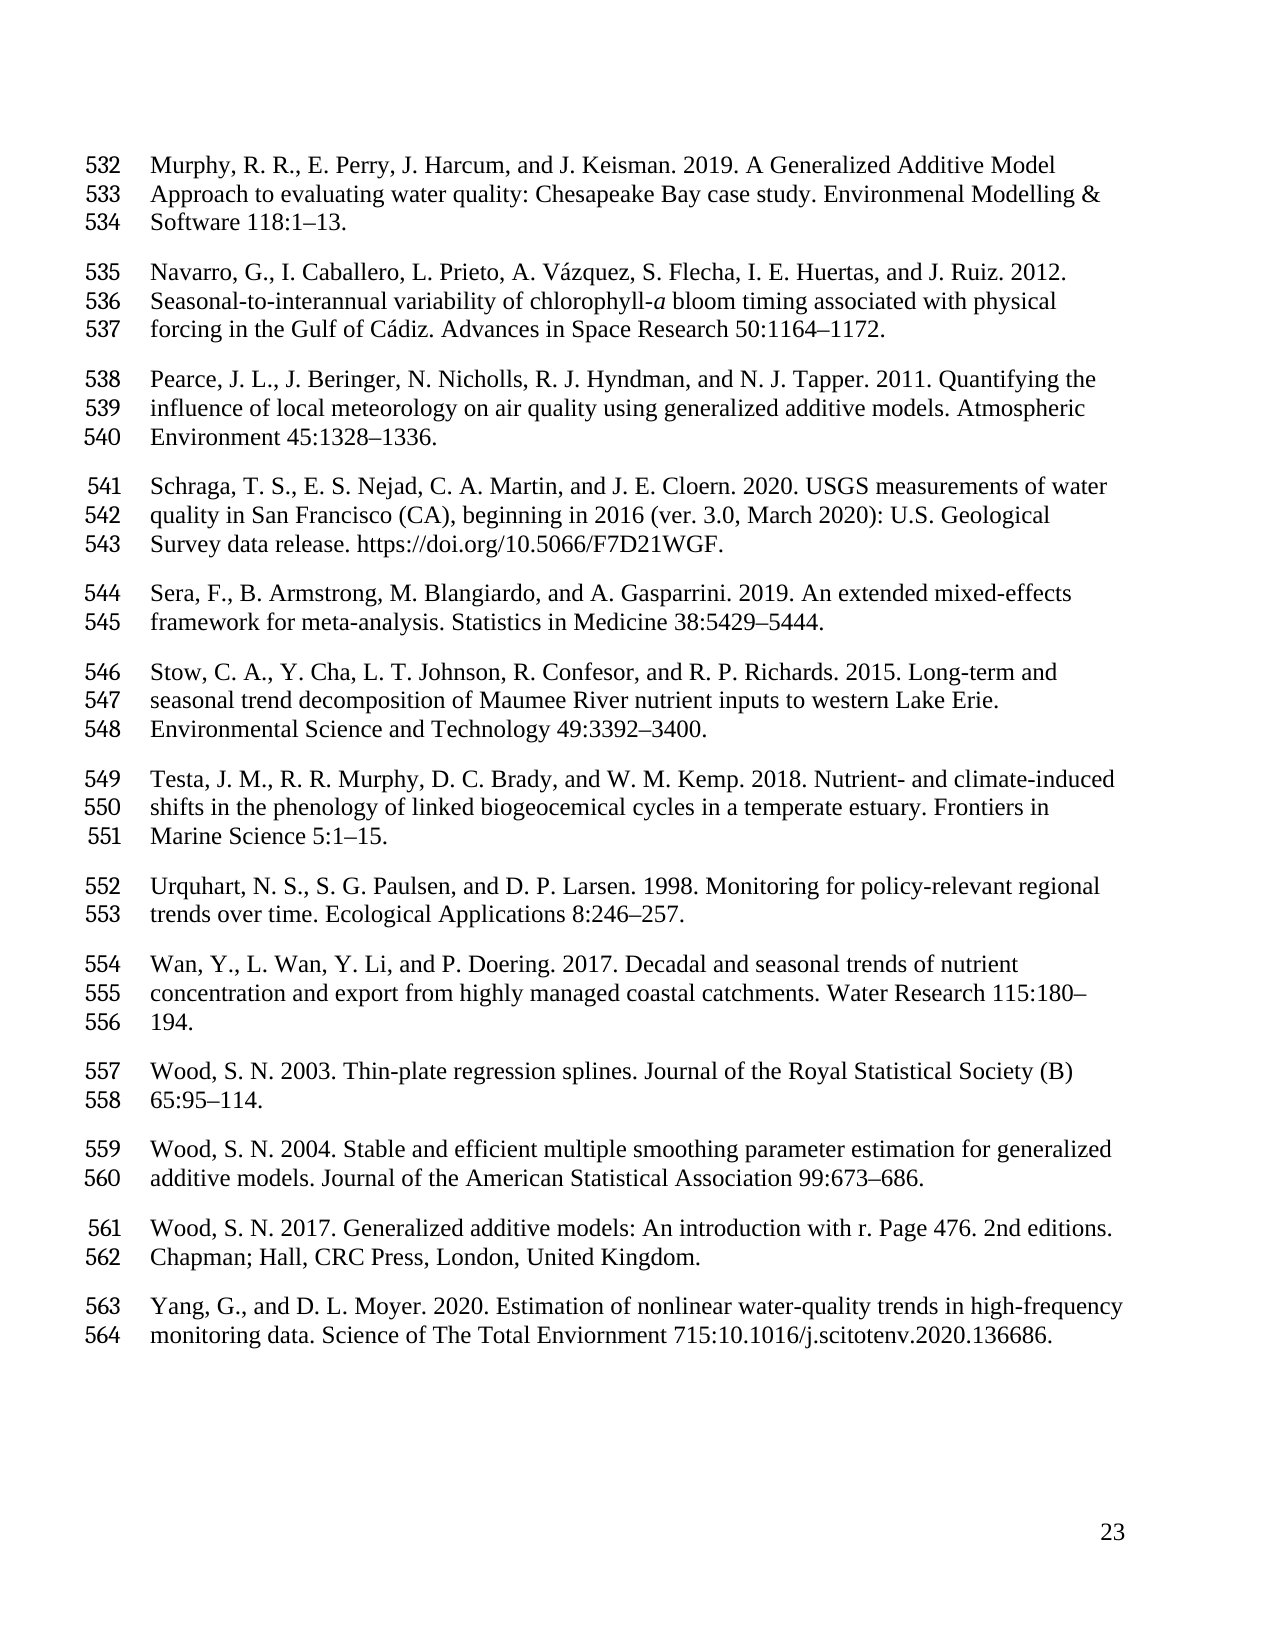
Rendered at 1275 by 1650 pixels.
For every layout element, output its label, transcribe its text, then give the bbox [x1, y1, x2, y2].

text Wood, S. N. 2017. Generalized additive models: An introduction with r. Page 476. 2nd editions. Chapman; Hall, CRC Press, London, United Kingdom. [150, 1213, 1125, 1270]
text Sera, F., B. Armstrong, M. Blangiardo, and A. Gasparrini. 2019. An extended mixed-effects framework for meta-analysis. Statistics in Medicine 38:5429–5444. [150, 578, 1125, 636]
text Navarro, G., I. Caballero, L. Prieto, A. Vázquez, S. Flecha, I. E. Huertas, and J. Ruiz. 2012. Seasonal-to-interannual variability of chlorophyll-a bloom timing associated with physical forcing in the Gulf of Cádiz. Advances in Space Research 50:1164–1172. [150, 257, 1125, 343]
text Urquhart, N. S., S. G. Paulsen, and D. P. Larsen. 1998. Monitoring for policy-relevant regional trends over time. Ecological Applications 8:246–257. [150, 871, 1125, 928]
text Wood, S. N. 2004. Stable and efficient multiple smoothing parameter estimation for generalized additive models. Journal of the American Statistical Association 99:673–686. [150, 1134, 1125, 1192]
text Stow, C. A., Y. Cha, L. T. Johnson, R. Confesor, and R. P. Richards. 2015. Long-term and seasonal trend decomposition of Maumee River nutrient inputs to western Lake Erie. Environmental Science and Technology 49:3392–3400. [150, 657, 1125, 743]
text Yang, G., and D. L. Moyer. 2020. Estimation of nonlinear water-quality trends in high-frequency monitoring data. Science of The Total Enviornment 715:10.1016/j.scitotenv.2020.136686. [150, 1291, 1125, 1349]
text Wood, S. N. 2003. Thin-plate regression splines. Journal of the Royal Statistical Society (B) 65:95–114. [150, 1056, 1125, 1114]
text Wan, Y., L. Wan, Y. Li, and P. Doering. 2017. Decadal and seasonal trends of nutrient concentration and export from highly managed coastal catchments. Water Research 115:180–194. [150, 949, 1125, 1035]
text Pearce, J. L., J. Beringer, N. Nicholls, R. J. Hyndman, and N. J. Tapper. 2011. Quantifying the influence of local meteorology on air quality using generalized additive models. Atmospheric Environment 45:1328–1336. [150, 364, 1125, 450]
text Murphy, R. R., E. Perry, J. Harcum, and J. Keisman. 2019. A Generalized Additive Model Approach to evaluating water quality: Chesapeake Bay case study. Environmenal Modelling & Software 118:1–13. [150, 150, 1125, 236]
text Schraga, T. S., E. S. Nejad, C. A. Martin, and J. E. Cloern. 2020. USGS measurements of water quality in San Francisco (CA), beginning in 2016 (ver. 3.0, March 2020): U.S. Geological Survey data release. https://doi.org/10.5066/F7D21WGF. [150, 471, 1125, 557]
text Testa, J. M., R. R. Murphy, D. C. Brady, and W. M. Kemp. 2018. Nutrient- and climate-induced shifts in the phenology of linked biogeocemical cycles in a temperate estuary. Frontiers in Marine Science 5:1–15. [150, 764, 1125, 850]
